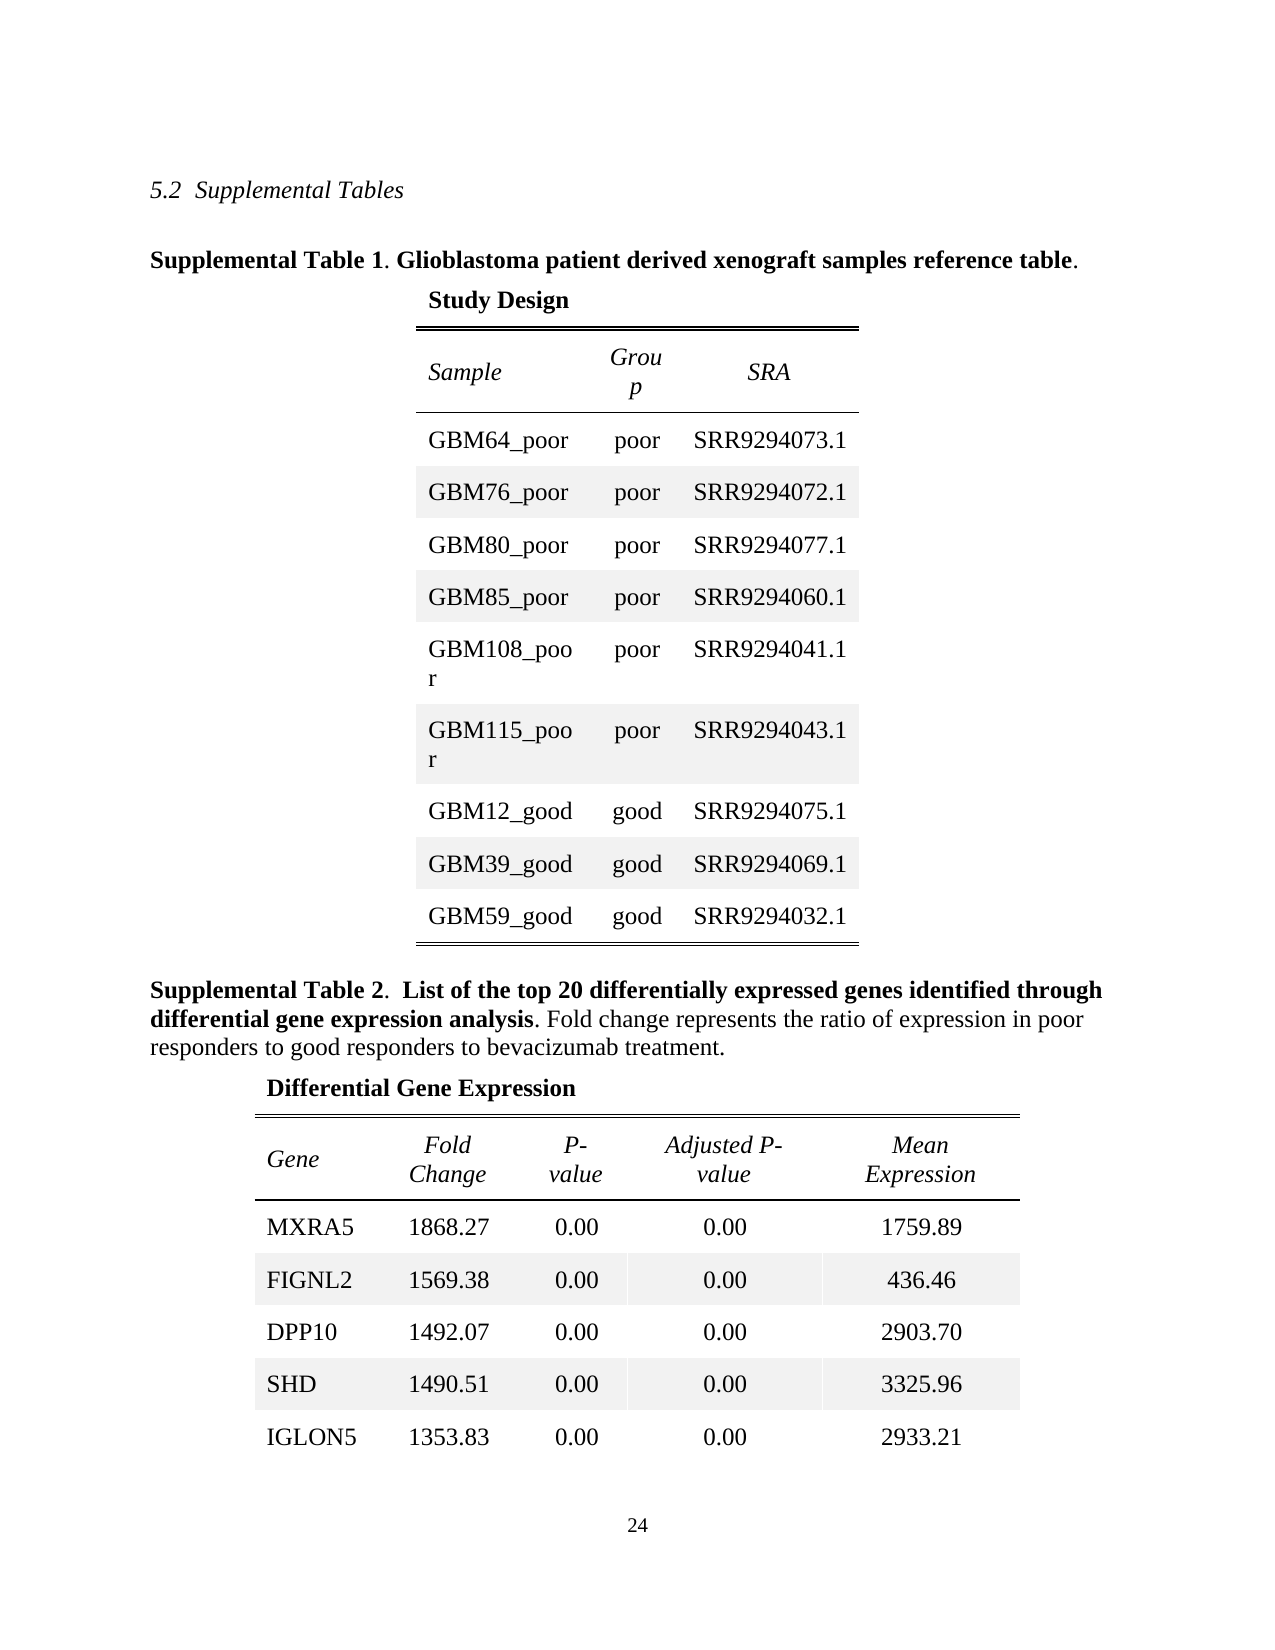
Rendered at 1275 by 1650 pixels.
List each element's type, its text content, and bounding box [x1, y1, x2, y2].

table_cell FIGNL2 [255, 1253, 371, 1305]
table_cell SRR9294043.1 [681, 704, 859, 784]
table_cell GBM64_poor [416, 413, 593, 466]
table_cell 0.00 [628, 1410, 822, 1462]
table_cell 1492.07 [371, 1305, 526, 1358]
table_cell 0.00 [628, 1253, 822, 1305]
table_cell 1353.83 [371, 1410, 526, 1462]
table_header Differential Gene Expression [255, 1061, 1020, 1113]
table_cell poor [593, 623, 681, 703]
table_cell good [593, 785, 681, 837]
table_header Study Design [416, 274, 859, 326]
table_cell 1569.38 [371, 1253, 526, 1305]
text Supplemental Table 1. Glioblastoma patient derived xenograft samples reference table. [150, 245, 1125, 274]
table_cell SRA [681, 331, 859, 412]
subtitle 5.2 Supplemental Tables [150, 175, 1125, 204]
table_cell 0.00 [526, 1358, 627, 1410]
table_cell SRR9294069.1 [681, 837, 859, 889]
table_cell 0.00 [526, 1201, 627, 1253]
table_cell poor [593, 413, 681, 466]
table_cell 436.46 [823, 1253, 1020, 1305]
table_cell SRR9294075.1 [681, 785, 859, 837]
table_cell poor [593, 704, 681, 784]
table_cell P-value [526, 1118, 627, 1199]
table_cell Sample [416, 331, 593, 412]
table_cell GBM108_poor [416, 623, 593, 703]
table_cell 0.00 [526, 1305, 627, 1358]
table_cell MXRA5 [255, 1201, 371, 1253]
table_cell SRR9294077.1 [681, 518, 859, 570]
table_cell GBM12_good [416, 785, 593, 837]
table_cell 0.00 [628, 1305, 822, 1358]
table_cell 2903.70 [823, 1305, 1020, 1358]
table_cell poor [593, 466, 681, 518]
table_cell poor [593, 570, 681, 622]
table_cell Mean Expression [823, 1118, 1020, 1199]
table_cell 2933.21 [823, 1410, 1020, 1462]
table_cell 1490.51 [371, 1358, 526, 1410]
table_cell SRR9294073.1 [681, 413, 859, 466]
table_cell DPP10 [255, 1305, 371, 1358]
table_cell GBM76_poor [416, 466, 593, 518]
table_cell IGLON5 [255, 1410, 371, 1462]
table_cell Adjusted P-value [628, 1118, 822, 1199]
table_cell poor [593, 518, 681, 570]
table_cell 3325.96 [823, 1358, 1020, 1410]
table_cell GBM85_poor [416, 570, 593, 622]
table_cell 0.00 [628, 1358, 822, 1410]
table_cell 0.00 [526, 1410, 627, 1462]
table_cell good [593, 837, 681, 889]
table_cell 0.00 [526, 1253, 627, 1305]
table_cell 0.00 [628, 1201, 822, 1253]
table_cell SRR9294060.1 [681, 570, 859, 622]
text Supplemental Table 2. List of the top 20 differentially expressed genes identified through differential gene expression analysis. Fold change represents the ratio of expression in poor responders to good responders to bevacizumab treatment. [150, 975, 1125, 1061]
table_cell GBM80_poor [416, 518, 593, 570]
table_cell 1868.27 [371, 1201, 526, 1253]
table_cell SRR9294041.1 [681, 623, 859, 703]
table_cell GBM39_good [416, 837, 593, 889]
table_cell Gene [255, 1118, 371, 1199]
table_cell Fold Change [371, 1118, 526, 1199]
table_cell GBM115_poor [416, 704, 593, 784]
table_cell Group [593, 331, 681, 412]
table_cell SRR9294072.1 [681, 466, 859, 518]
table_cell GBM59_good [416, 889, 593, 941]
table_cell SRR9294032.1 [681, 889, 859, 941]
table_cell 1759.89 [823, 1201, 1020, 1253]
table_cell SHD [255, 1358, 371, 1410]
table_cell good [593, 889, 681, 941]
